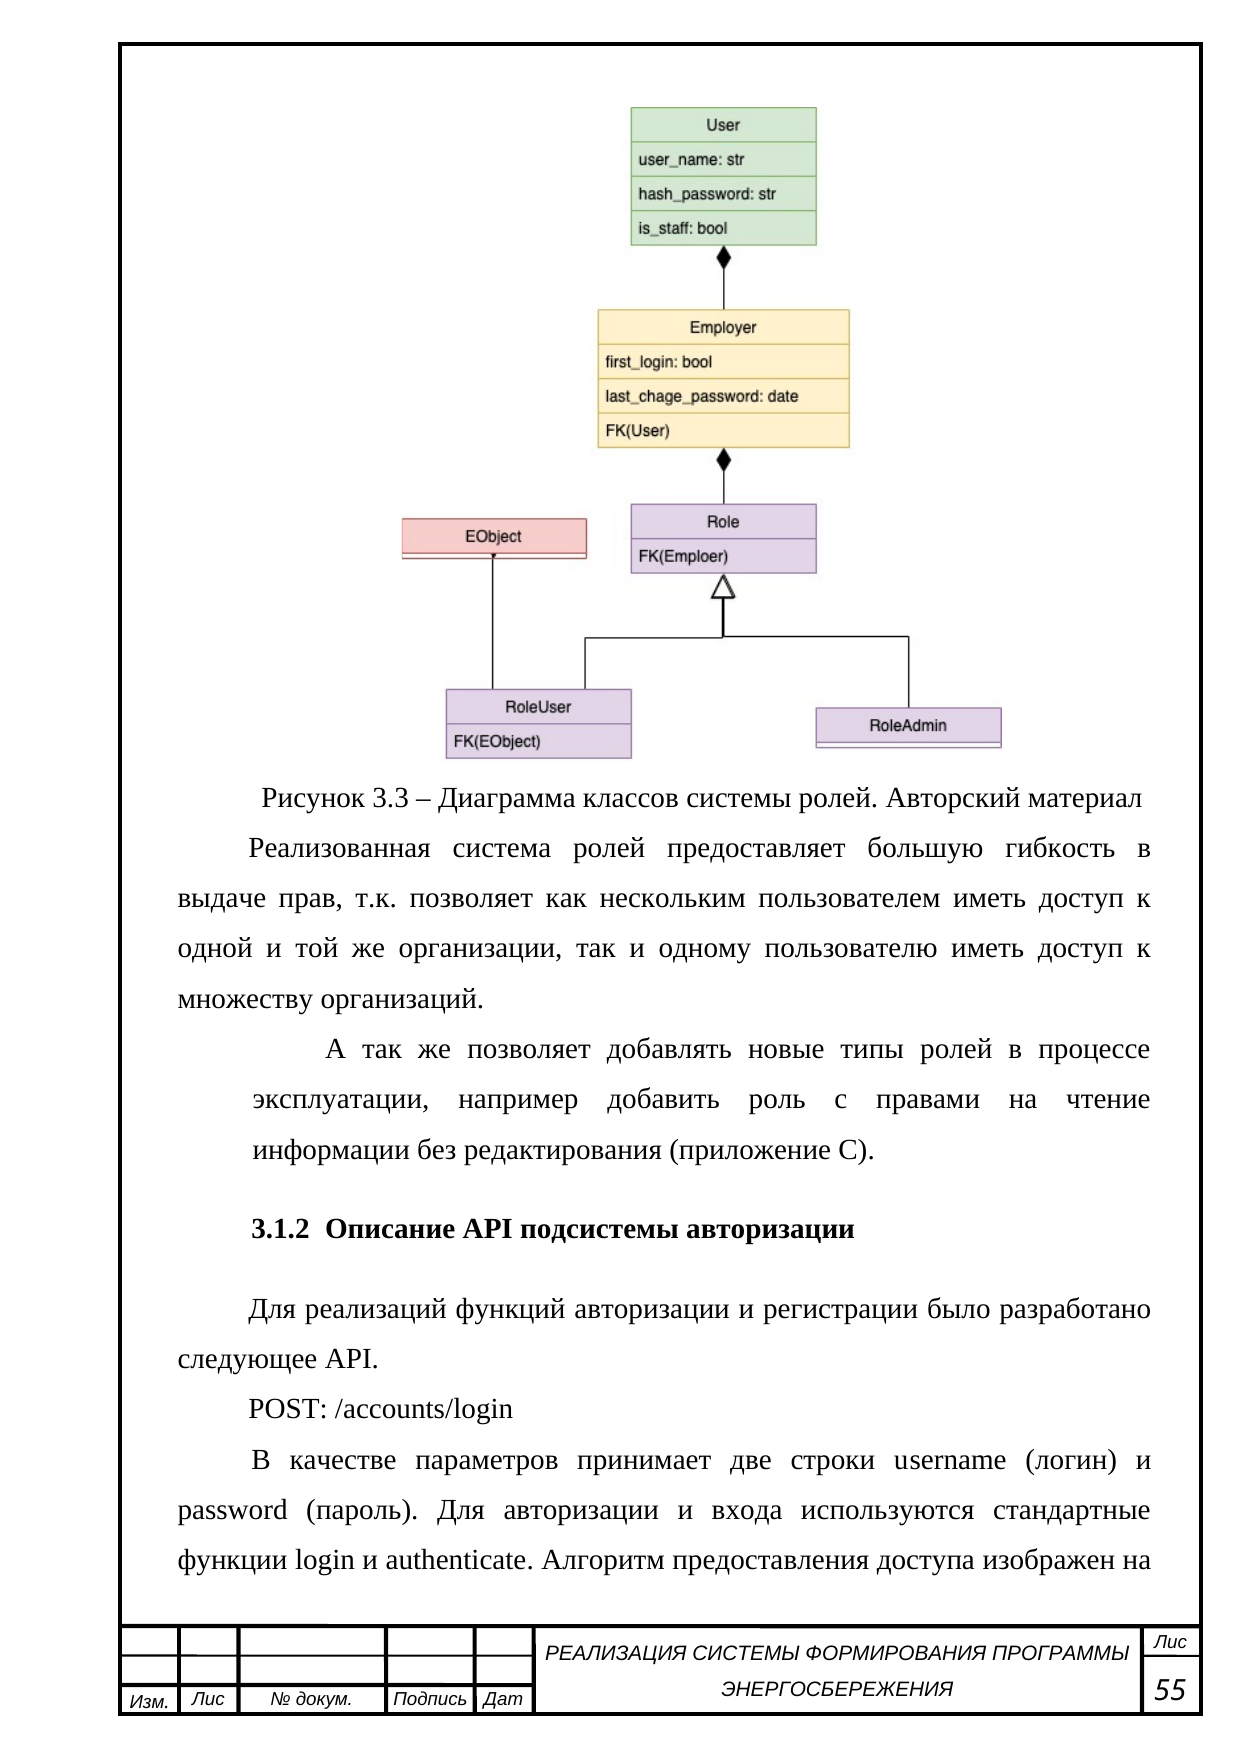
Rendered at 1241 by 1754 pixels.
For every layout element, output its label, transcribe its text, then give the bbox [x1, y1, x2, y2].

picture [401, 107, 1002, 763]
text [177, 1442, 1152, 1576]
text Для реализаций функций авторизации и регистрации было разработано следующее API. [177, 1291, 1152, 1375]
text А так же позволяет добавлять новые типы ролей в процессе эксплуатации, например добавить роль с правами на чтение информации без редактирования (приложение C). [252, 1031, 1152, 1165]
text Рисунок 3.3 – Диаграмма классов системы ролей. Авторский материал [252, 780, 1152, 813]
text POST: /accounts/login [177, 1391, 1152, 1425]
text Реализованная система ролей предоставляет большую гибкость в выдаче прав, т.к. позволяет как нескольким пользователем иметь доступ к одной и той же организации, так и одному пользователю иметь доступ к множеству организаций. [177, 830, 1152, 1014]
subtitle Описание API подсистемы авторизации [177, 1211, 1152, 1245]
